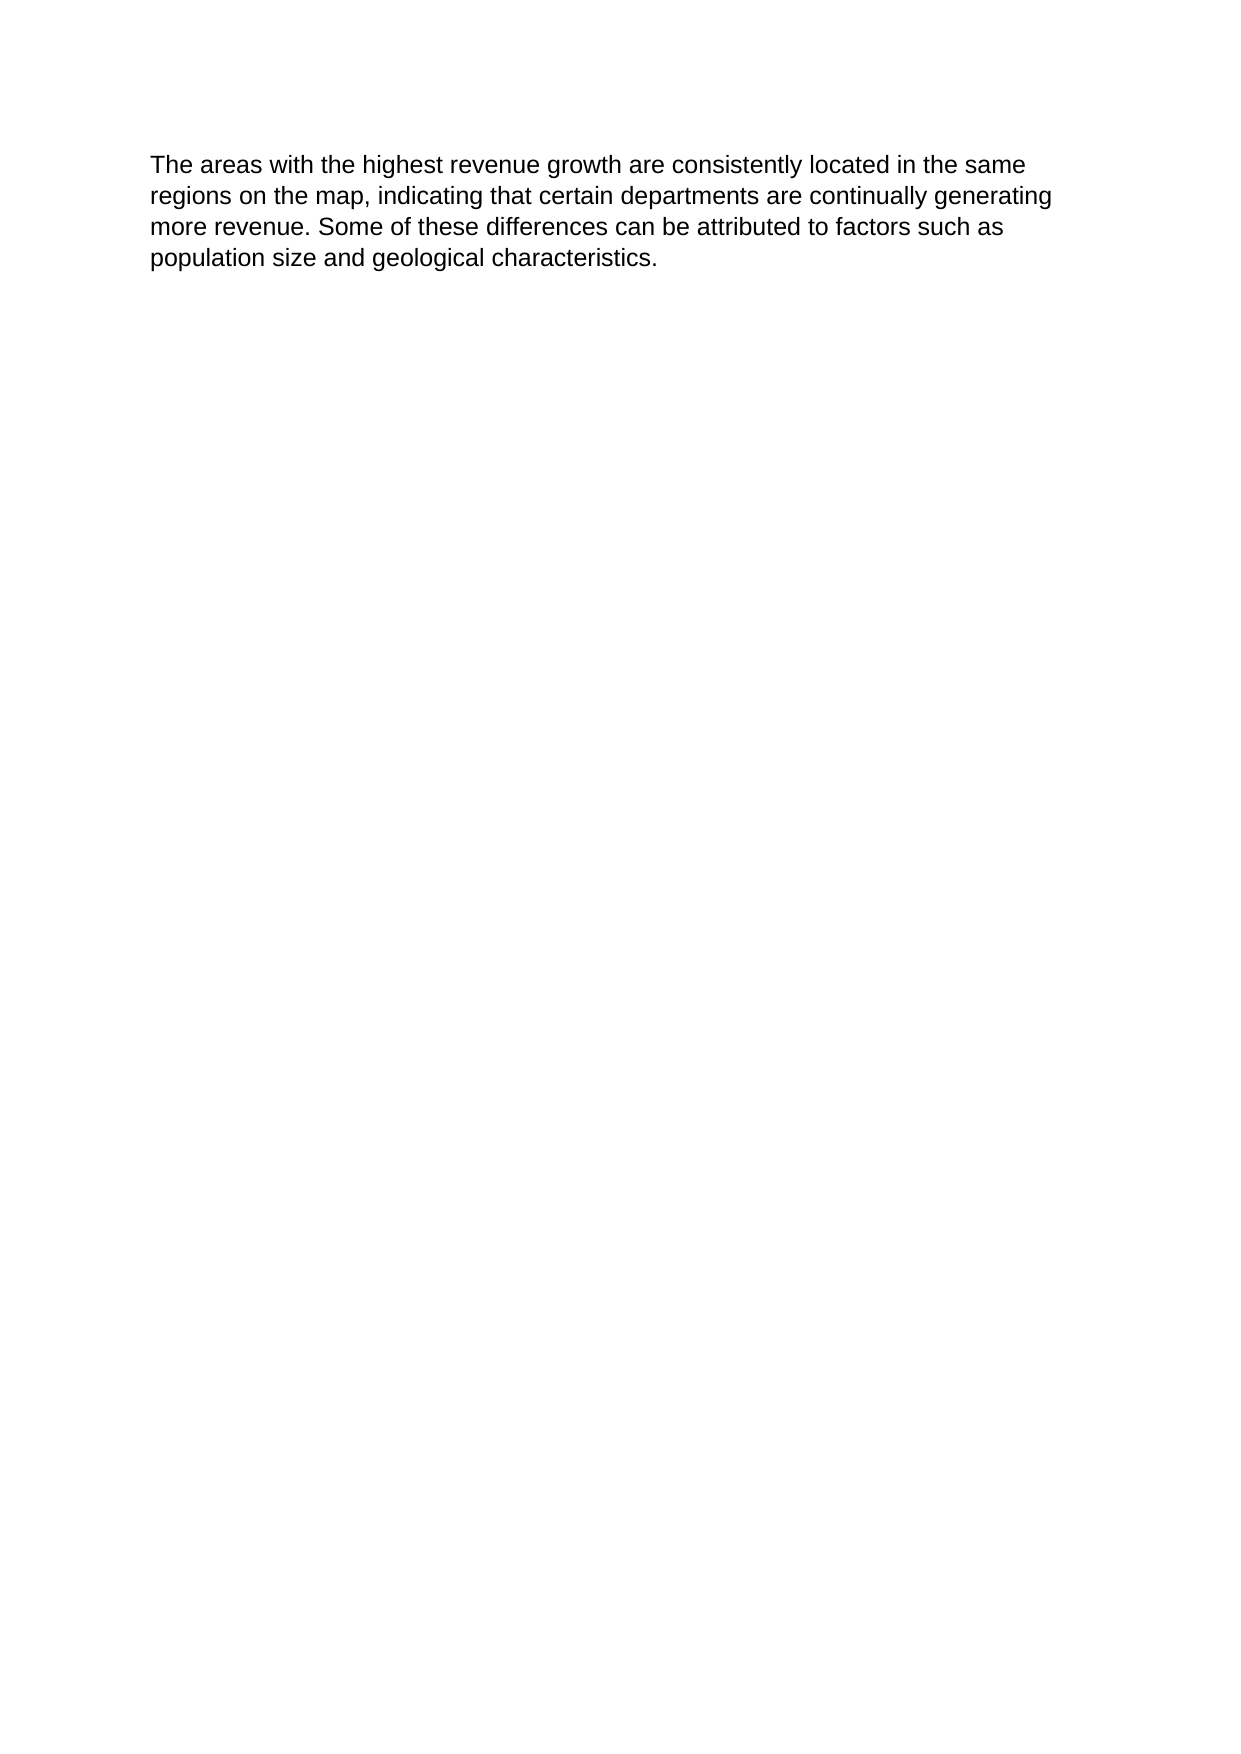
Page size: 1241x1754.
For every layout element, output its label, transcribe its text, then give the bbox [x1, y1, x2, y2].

text The areas with the highest revenue growth are consistently located in the same regions on the map, indicating that certain departments are continually generating more revenue. Some of these differences can be attributed to factors such as population size and geological characteristics. [150, 150, 1090, 272]
